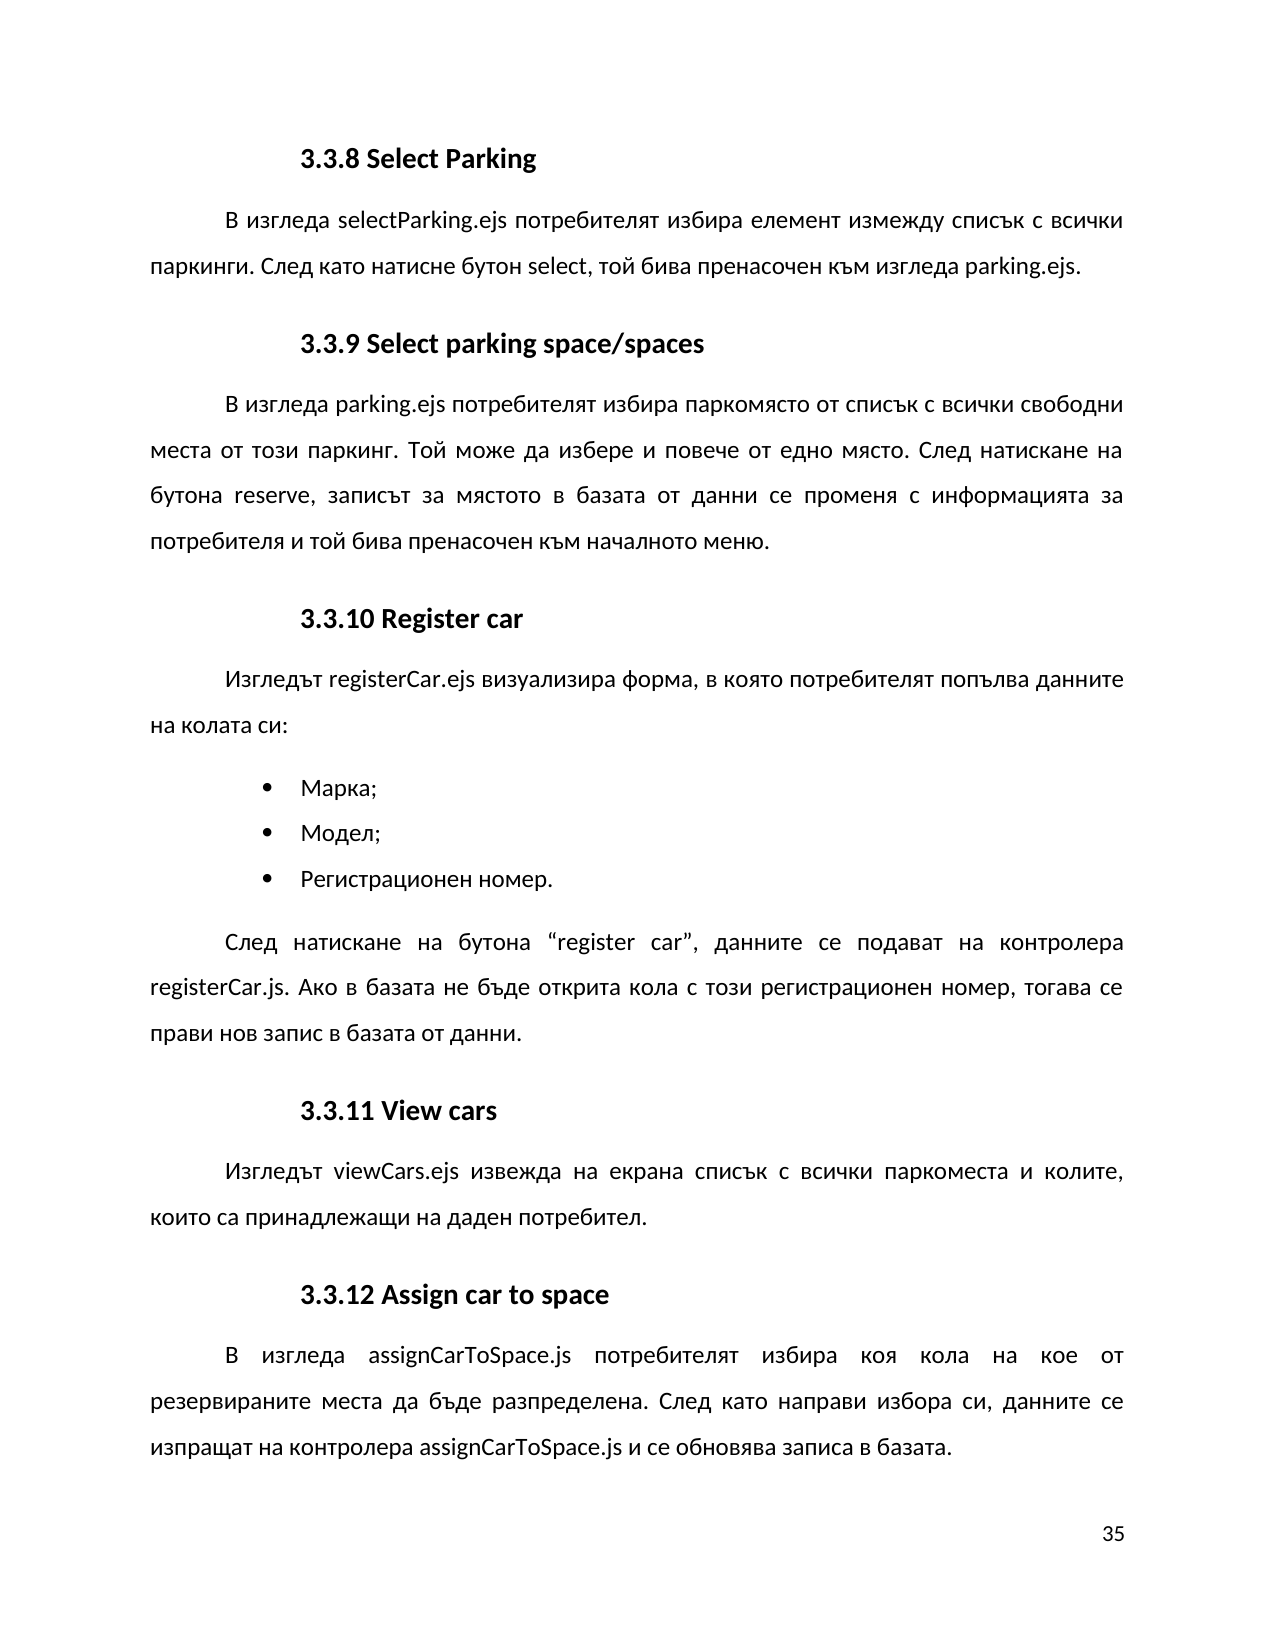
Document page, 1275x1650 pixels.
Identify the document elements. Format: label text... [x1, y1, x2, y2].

subtitle 3.3.12 Assign car to space [225, 1276, 1125, 1312]
subtitle 3.3.8 Select Parking [225, 141, 1125, 176]
text След натискане на бутона “register car”, данните се подават на контролера registerCar.js. Ако в базата не бъде открита кола с този регистрационен номер, тогава се прави нов запис в базата от данни. [150, 926, 1125, 1048]
text Изгледът registerCar.ejs визуализира форма, в която потребителят попълва данните на колата си: [150, 664, 1125, 740]
list Модел; [263, 817, 1125, 848]
text В изгледа selectParking.ejs потребителят избира елемент измежду списък с всички паркинги. След като натисне бутон select, той бива пренасочен към изгледа parking.ejs. [150, 204, 1125, 280]
subtitle 3.3.11 View cars [225, 1092, 1125, 1128]
subtitle 3.3.10 Register car [225, 600, 1125, 636]
text Изгледът viewCars.ejs извежда на екрана списък с всички паркоместа и колите, които са принадлежащи на даден потребител. [150, 1155, 1125, 1232]
list Марка; [263, 772, 1125, 802]
text В изгледа parking.ejs потребителят избира паркомясто от списък с всички свободни места от този паркинг. Той може да избере и повече от едно място. След натискане на бутона reserve, записът за мястото в базата от данни се променя с информацията за потребителя и той бива пренасочен към началното меню. [150, 388, 1125, 556]
list Регистрационен номер. [263, 863, 1125, 894]
text В изгледа assignCarToSpace.js потребителят избира коя кола на кое от резервираните места да бъде разпределена. След като направи избора си, данните се изпращат на контролера assignCarToSpace.js и се обновява записа в базата. [150, 1339, 1125, 1461]
subtitle 3.3.9 Select parking space/spaces [225, 325, 1125, 360]
